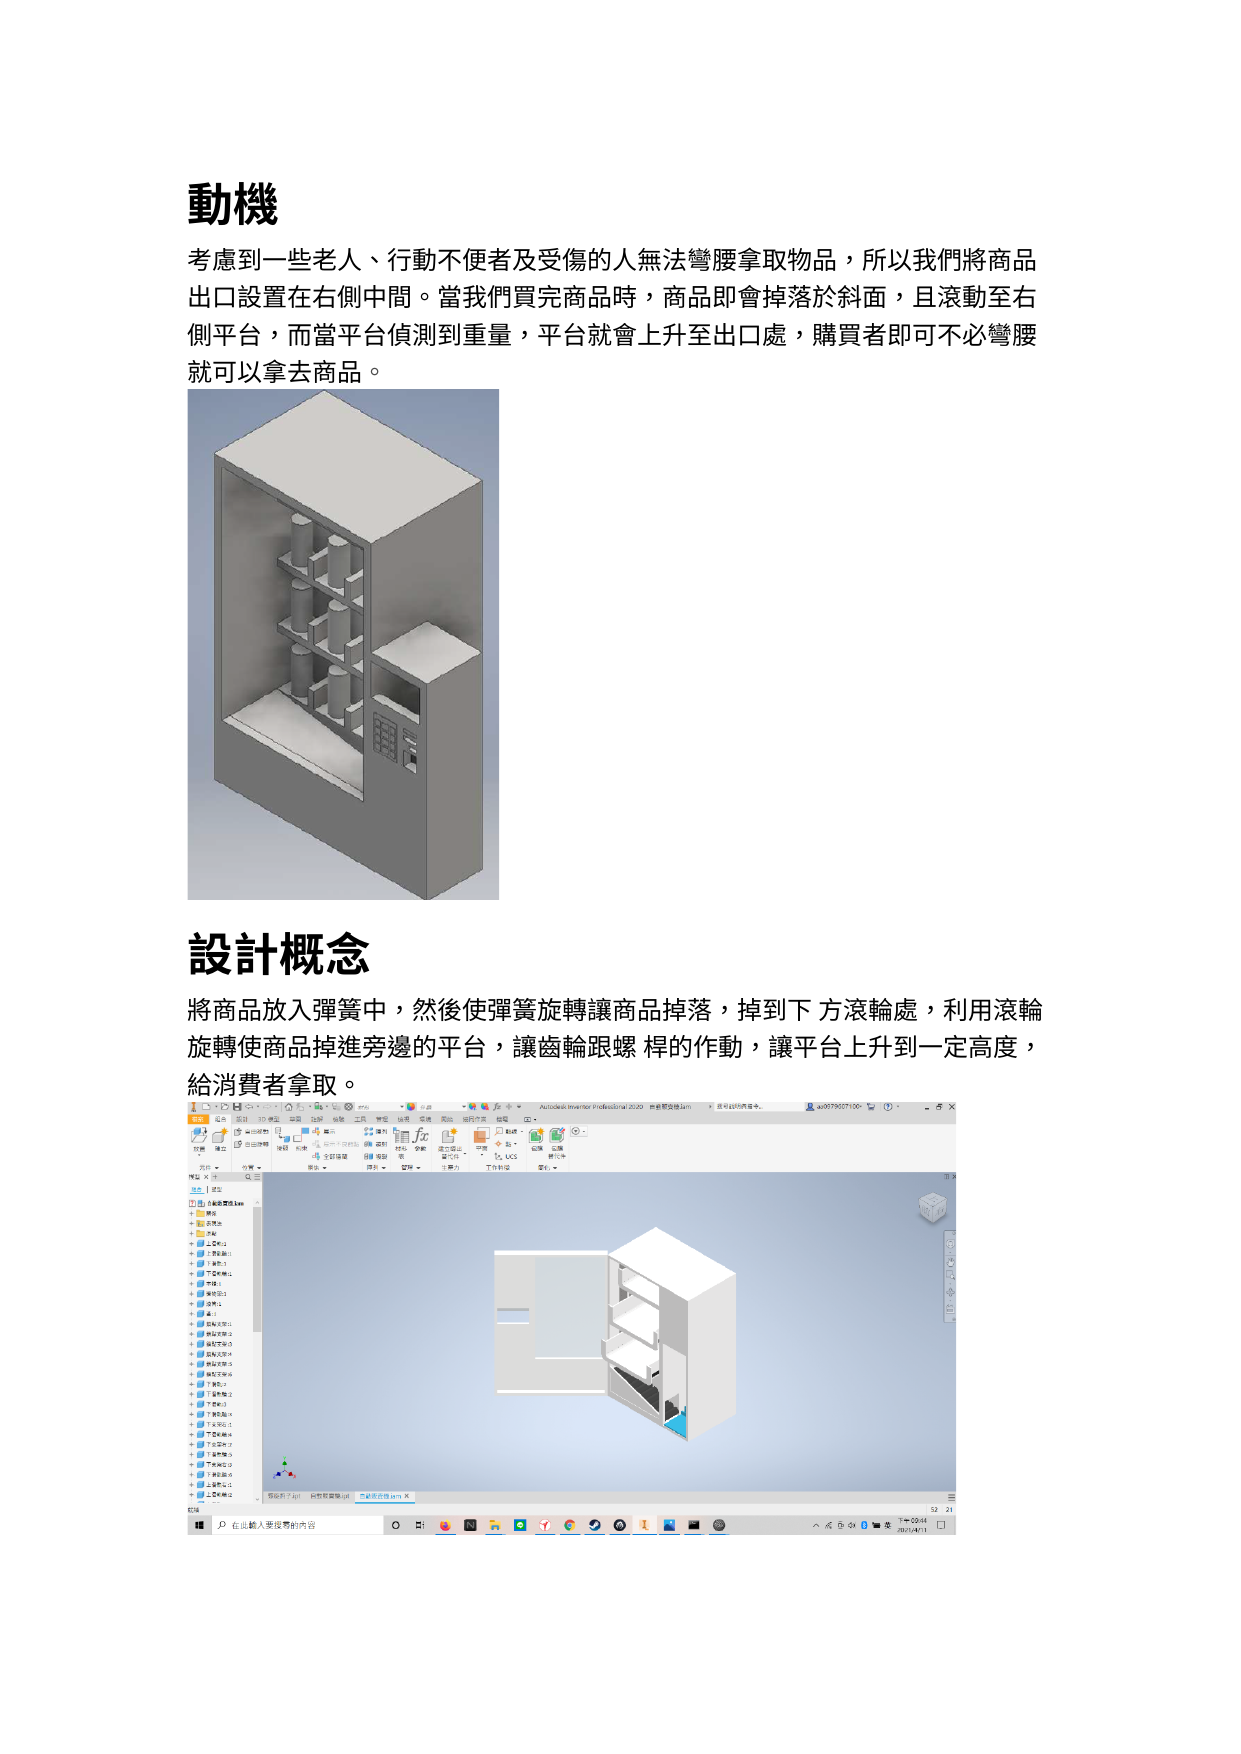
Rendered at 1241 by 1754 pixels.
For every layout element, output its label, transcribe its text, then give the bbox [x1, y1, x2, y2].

picture [187, 1102, 957, 1535]
text 設計概念 [187, 914, 1053, 989]
text 考慮到一些老人、行動不便者及受傷的人無法彎腰拿取物品，所以我們將商品出口設置在右側中間。當我們買完商品時，商品即會掉落於斜面，且滾動至右側平台，而當平台偵測到重量，平台就會上升至出口處，購買者即可不必彎腰就可以拿去商品。 [187, 239, 1053, 389]
text 動機 [187, 164, 1053, 239]
text 將商品放入彈簧中，然後使彈簧旋轉讓商品掉落，掉到下 方滾輪處，利用滾輪旋轉使商品掉進旁邊的平台，讓齒輪跟螺 桿的作動，讓平台上升到一定高度，給消費者拿取。 [187, 989, 1053, 1102]
picture [187, 389, 500, 900]
